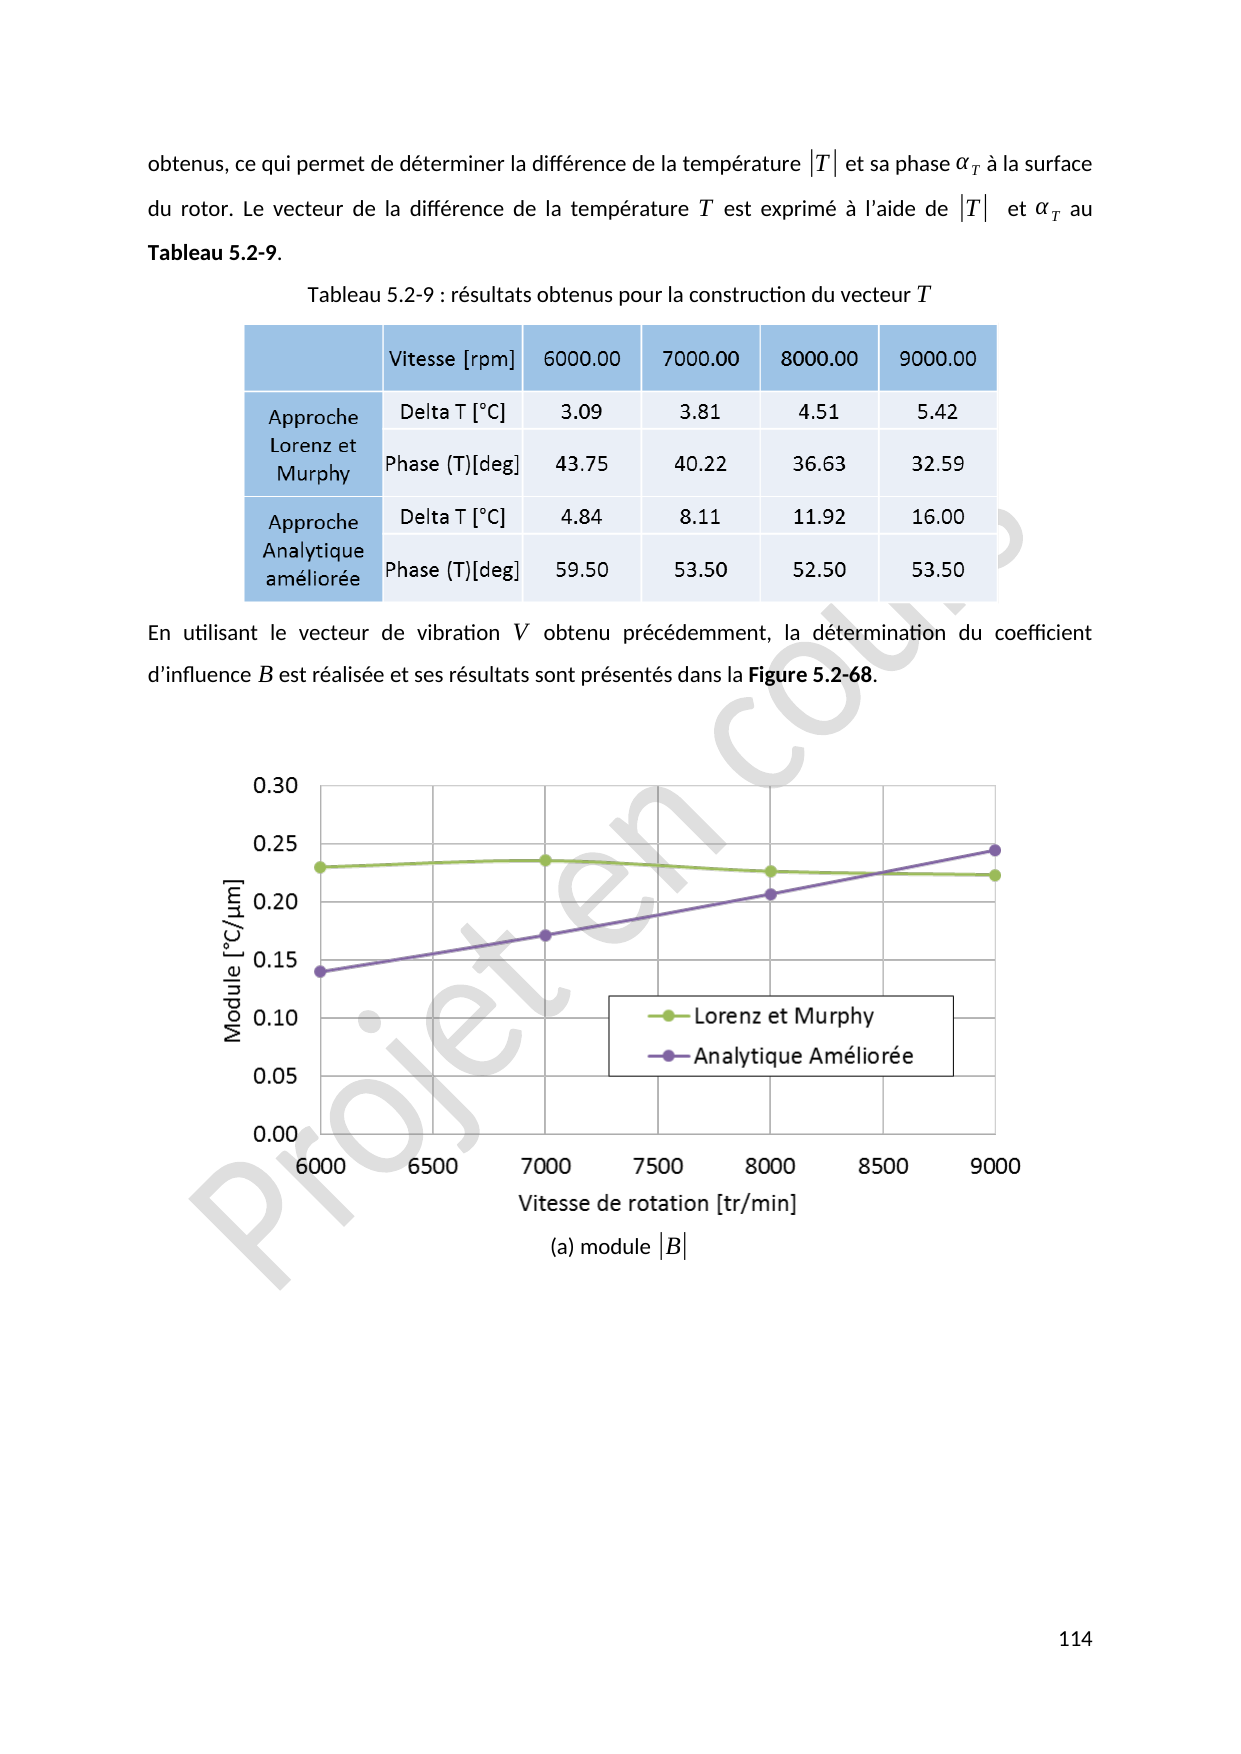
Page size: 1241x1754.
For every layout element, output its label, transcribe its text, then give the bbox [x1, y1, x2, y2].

table_header (a) module [148, 757, 1092, 1261]
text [148, 148, 1093, 266]
picture [205, 756, 1034, 1231]
picture [242, 322, 999, 606]
